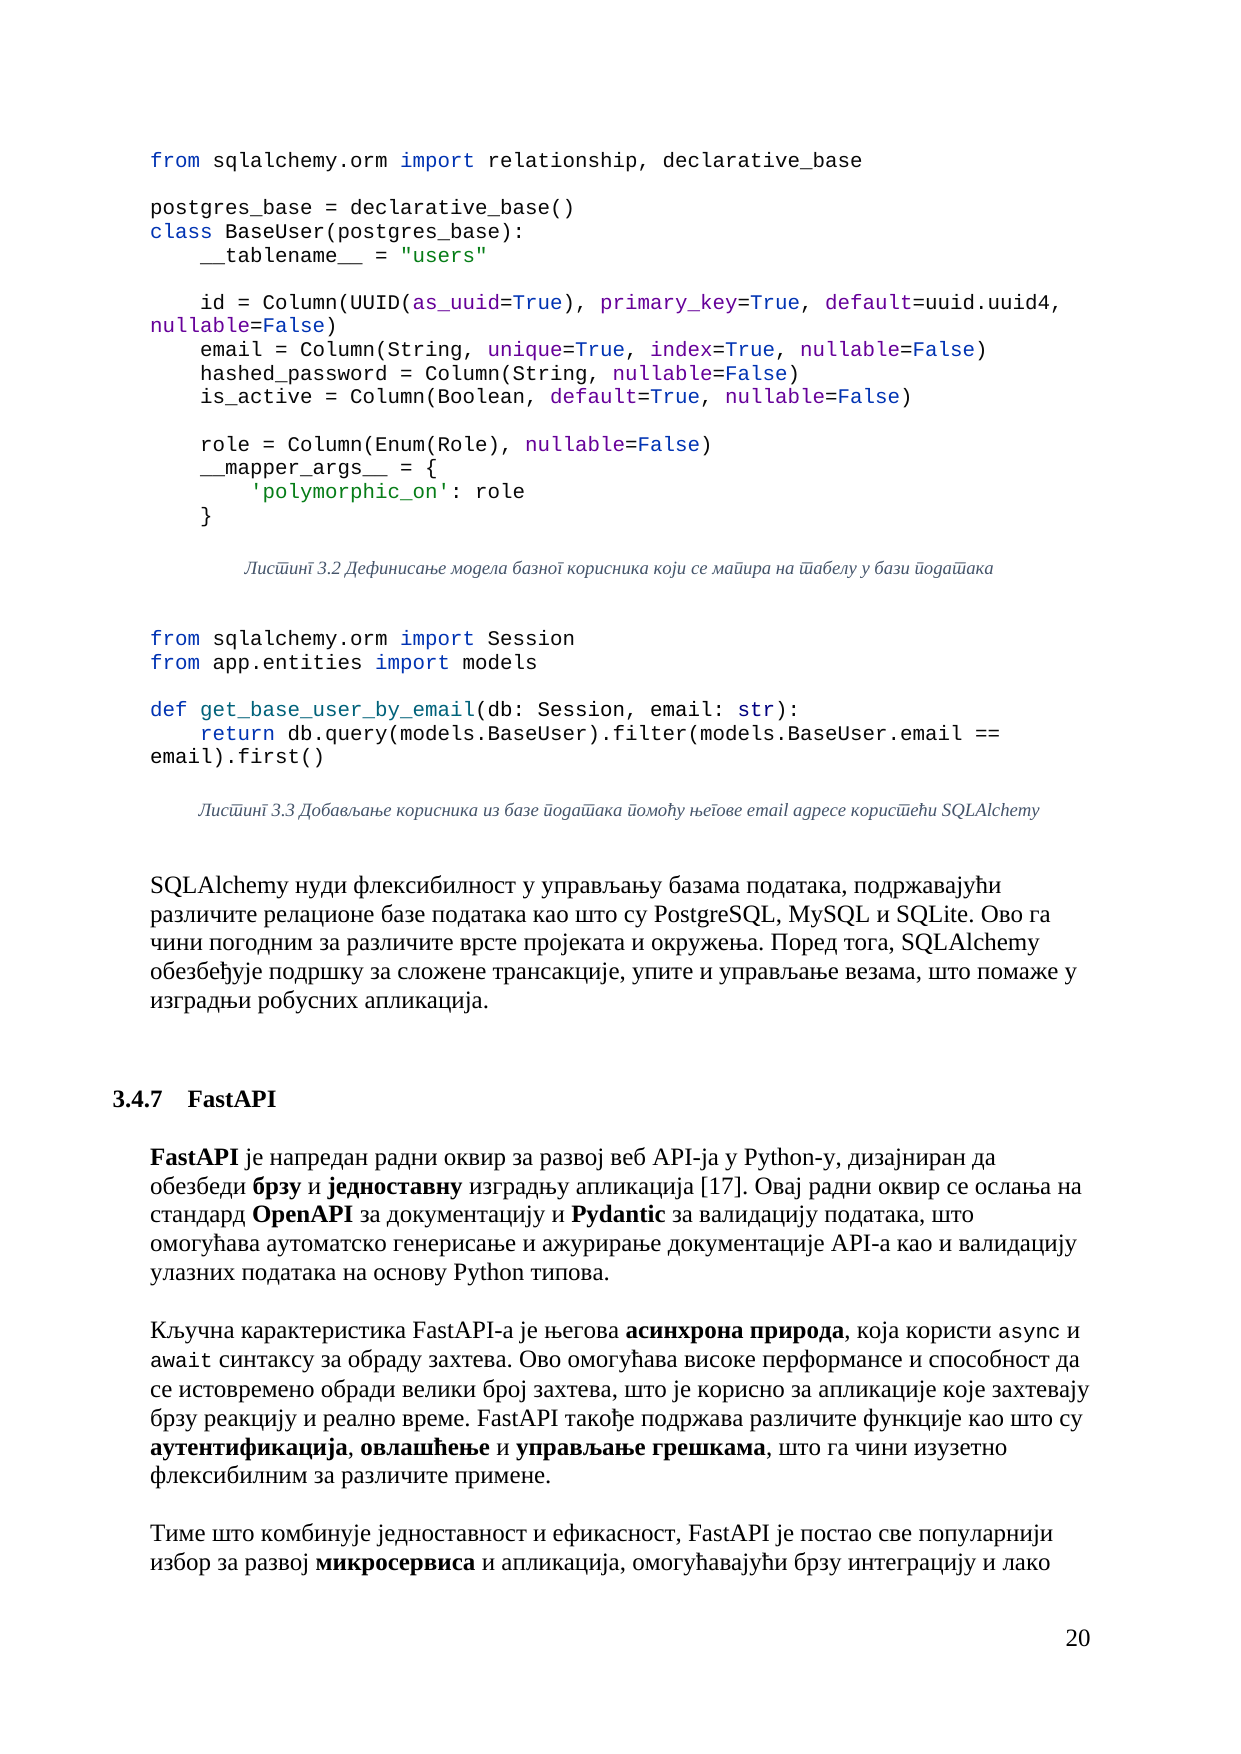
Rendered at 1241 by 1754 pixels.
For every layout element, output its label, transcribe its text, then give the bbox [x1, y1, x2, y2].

text from sqlalchemy.orm import relationship, declarative_base postgres_base = declarative_base() class BaseUser(postgres_base): __tablename__ = "users" id = Column(UUID(as_uuid=True), primary_key=True, default=uuid.uuid4, nullable=False) email = Column(String, unique=True, index=True, nullable=False) hashed_password = Column(String, nullable=False) is_active = Column(Boolean, default=True, nullable=False) role = Column(Enum(Role), nullable=False) __mapper_args__ = { 'polymorphic_on': role } [150, 150, 1090, 557]
text Листинг 3.3 Добављање корисника из базе података помоћу његове email адресе користећи SQLAlchemy [150, 799, 1090, 820]
text Кључна карактеристика FastAPI-а је његова асинхрона природа, која користи async и await синтаксу за обраду захтева. Ово омогућава високе перформансе и способност да се истовремено обради велики број захтева, што је корисно за апликације које захтевају брзу реакцију и реално време. FastAPI такође подржава различите функције као што су аутентификација, овлашћење и управљање грешкама, што га чини изузетно флексибилним за различите примене. [150, 1315, 1090, 1489]
text Листинг 3.2 Дефинисање модела базног корисника који се мапира на табелу у бази података [150, 557, 1090, 579]
text FastAPI је напредан радни оквир за развој веб API-ја у Python-у, дизајниран да обезбеди брзу и једноставну изградњу апликација [17]. Овај радни оквир се ослања на стандард OpenAPI за документацију и Pydantic за валидацију података, што омогућава аутоматско генерисање и ажурирање документације API-а као и валидацију улазних података на основу Python типова. [150, 1142, 1090, 1286]
text from sqlalchemy.orm import Session from app.entities import models def get_base_user_by_email(db: Session, email: str): return db.query(models.BaseUser).filter(models.BaseUser.email == email).first() [150, 628, 1090, 770]
text SQLAlchemy нуди флексибилност у управљању базама података, подржавајући различите релационе базе података као што су PostgreSQL, MySQL и SQLite. Ово га чини погодним за различите врсте пројеката и окружења. Поред тога, SQLAlchemy обезбеђује подршку за сложене трансакције, упите и управљање везама, што помаже у изградњи робусних апликација. [150, 870, 1090, 1014]
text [150, 1518, 1090, 1576]
subtitle FastAPI [112, 1084, 1090, 1113]
